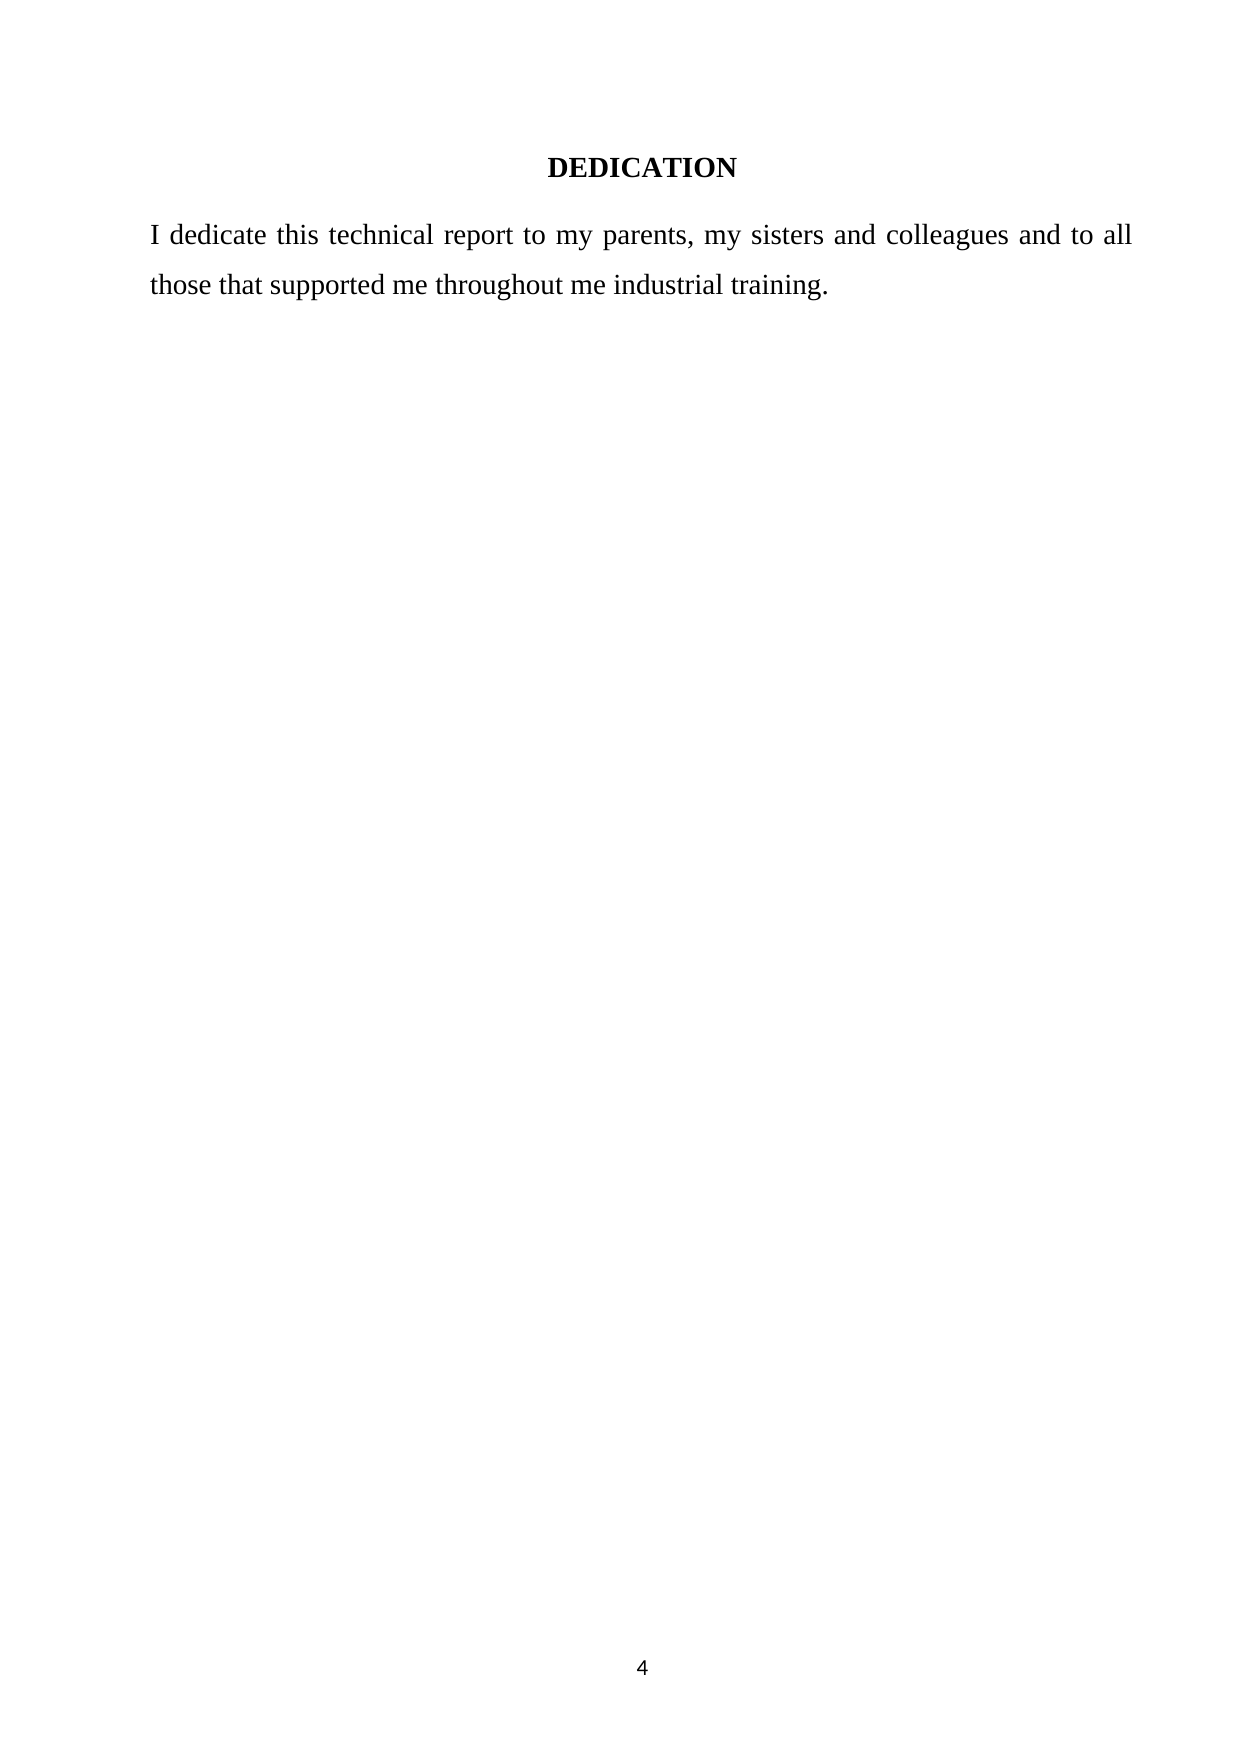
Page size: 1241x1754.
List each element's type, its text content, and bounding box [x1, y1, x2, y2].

text DEDICATION [150, 150, 1134, 183]
text I dedicate this technical report to my parents, my sisters and colleagues and to all those that supported me throughout me industrial training. [150, 217, 1134, 301]
